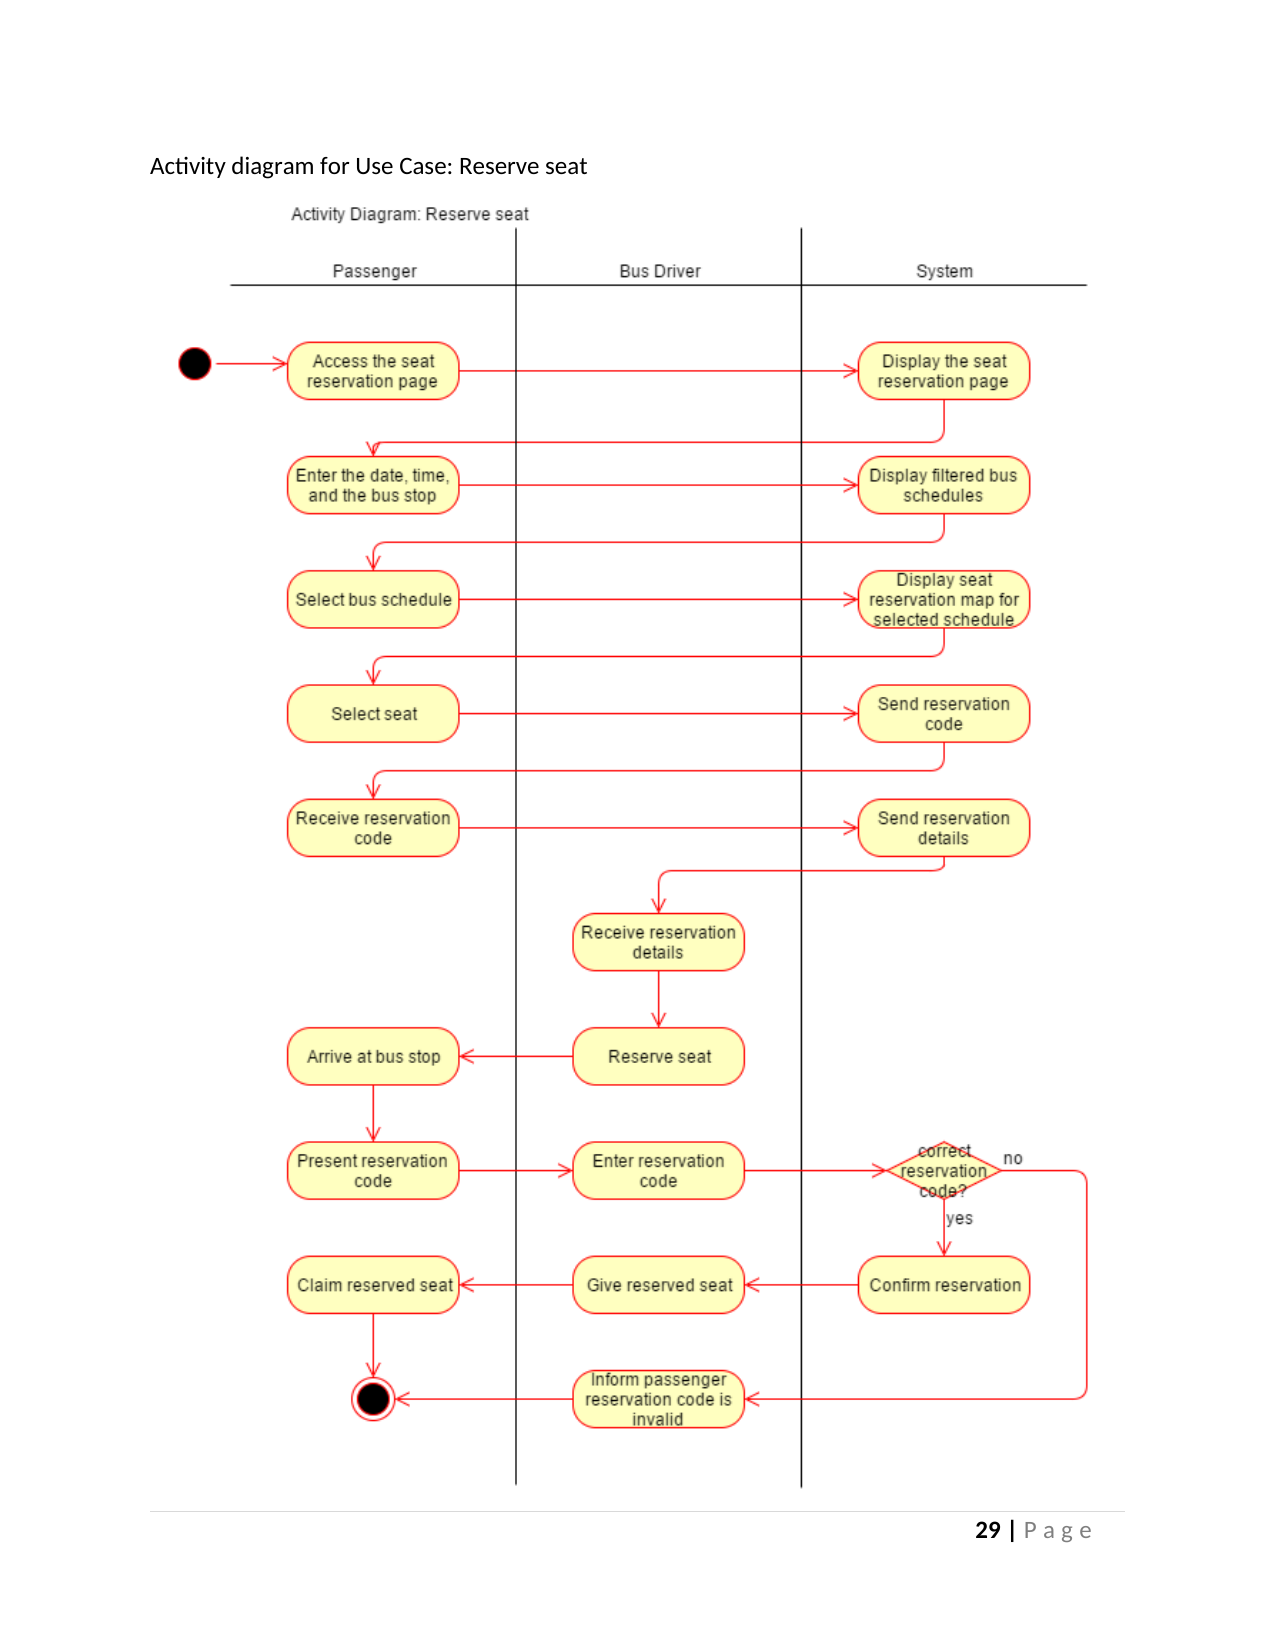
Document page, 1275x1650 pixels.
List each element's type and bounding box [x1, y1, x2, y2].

picture [173, 199, 1102, 1490]
